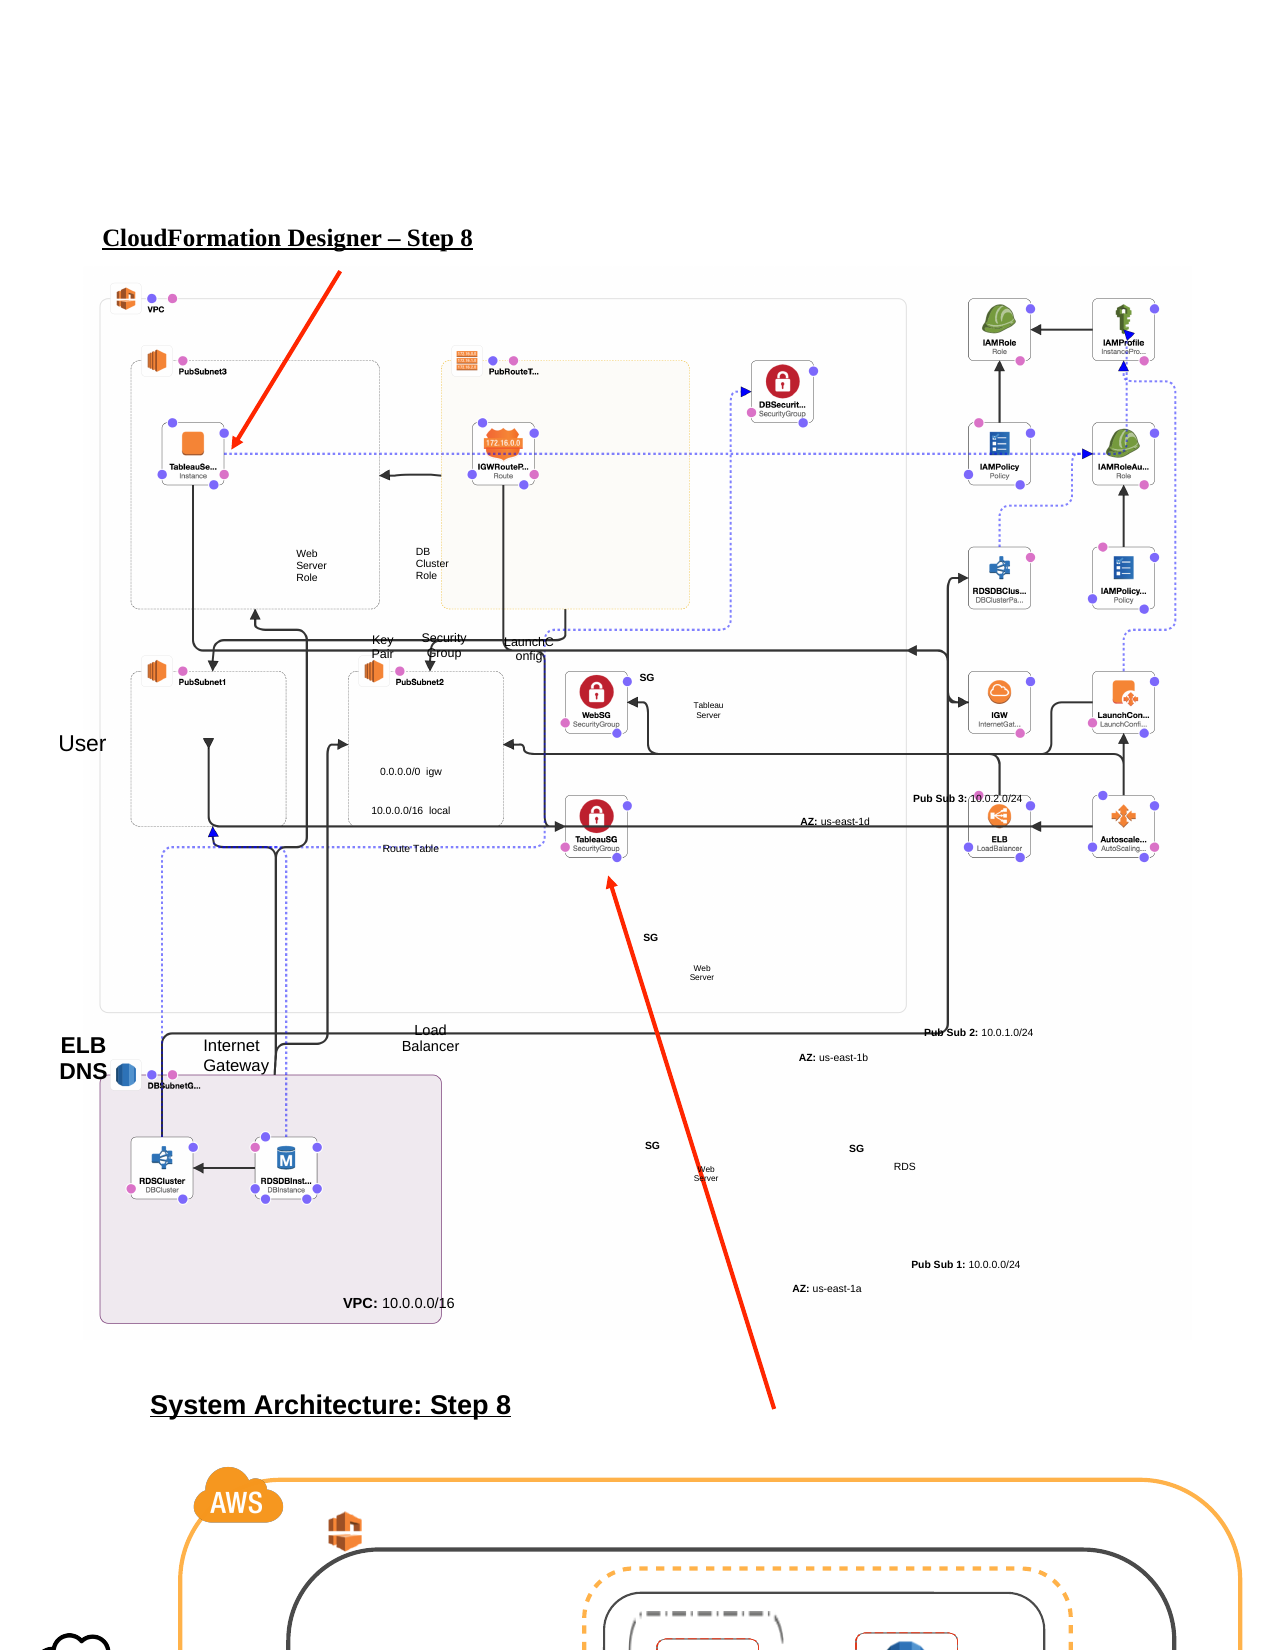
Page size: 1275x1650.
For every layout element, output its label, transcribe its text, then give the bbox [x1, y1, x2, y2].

picture [628, 1611, 784, 1650]
picture [34, 1633, 125, 1650]
picture [328, 1510, 362, 1552]
picture [83, 266, 1192, 1340]
text System Architecture: Step 8 [150, 1389, 1125, 1420]
picture [157, 1414, 315, 1572]
picture [855, 1632, 958, 1650]
